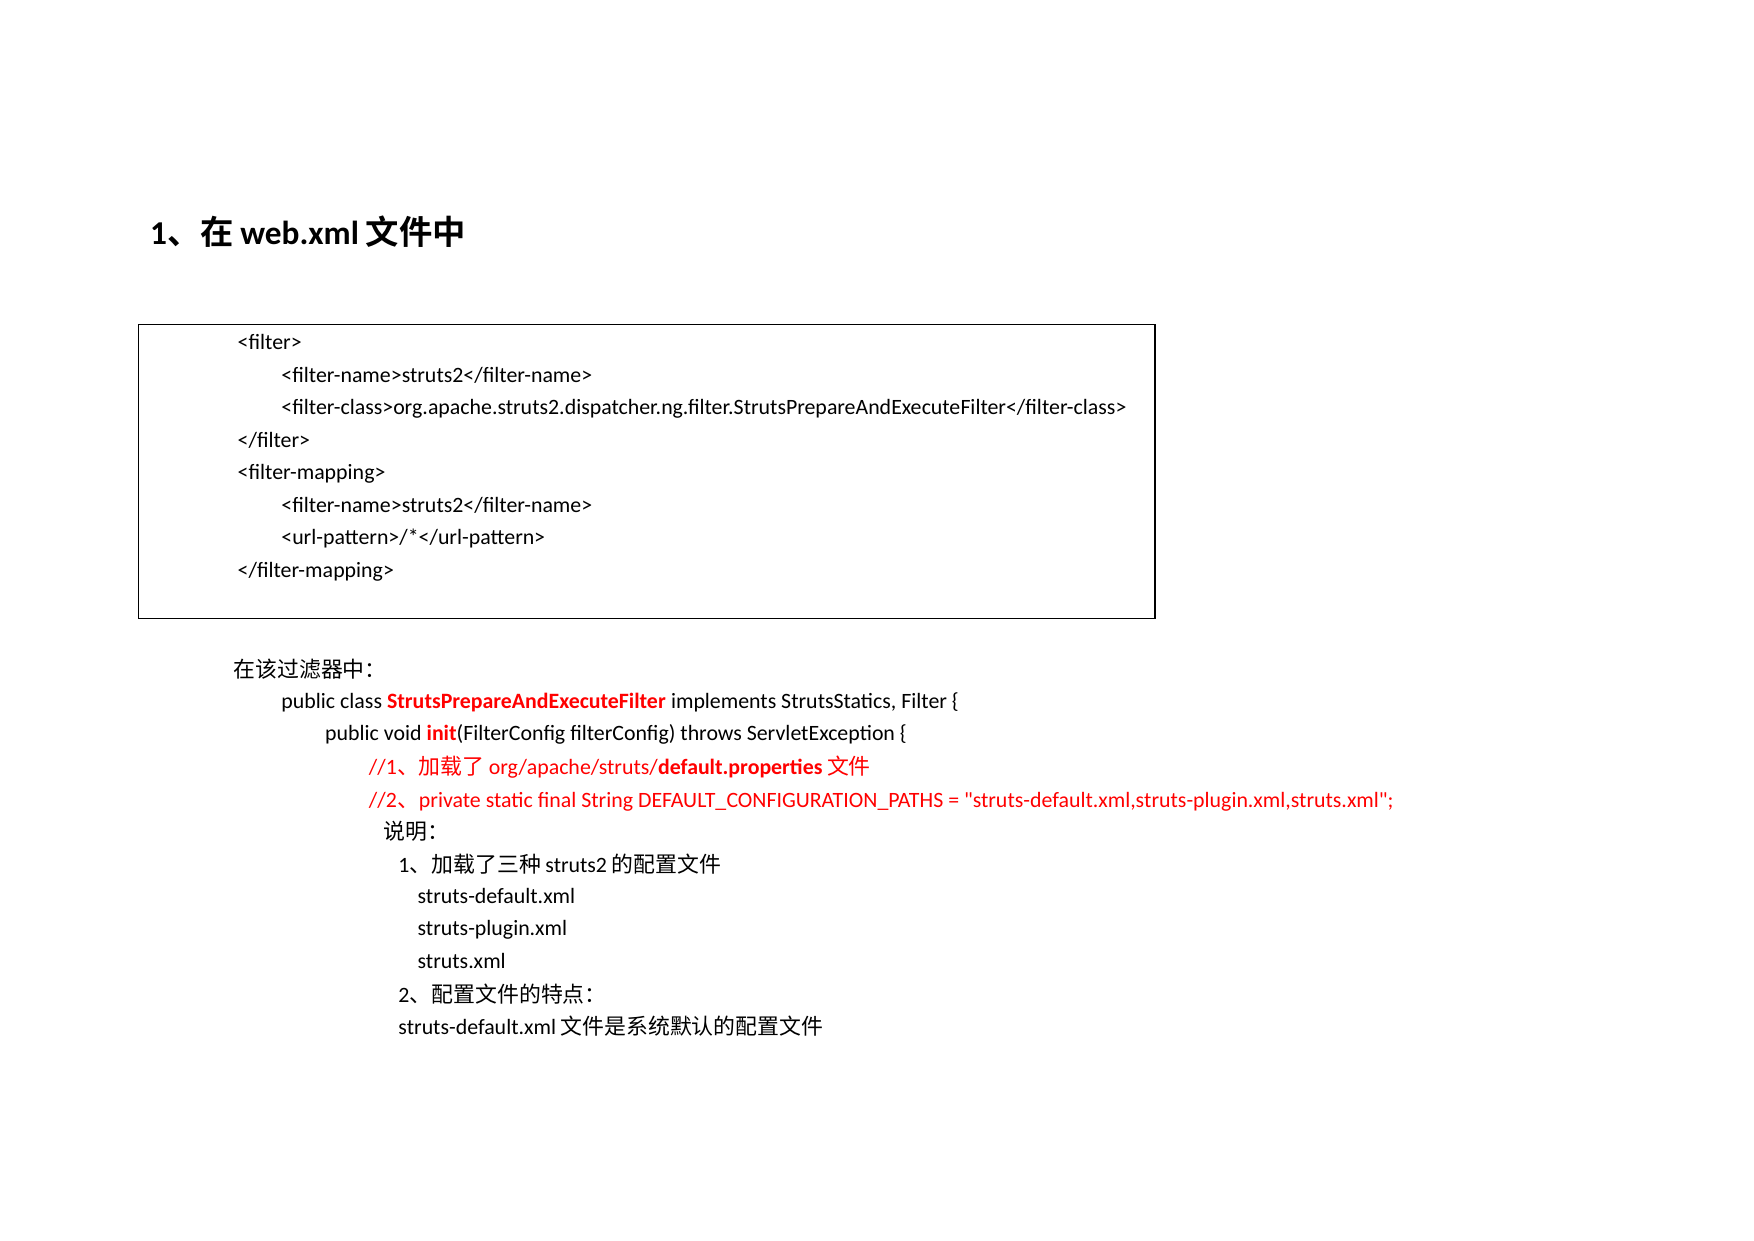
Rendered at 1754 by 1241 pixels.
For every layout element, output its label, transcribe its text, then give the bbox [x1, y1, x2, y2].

table_header <filter> <filter-name>struts2</filter-name> <filter-class>org.apache.struts2.dispatcher.ng.filter.StrutsPrepareAndExecuteFilter</filter-class> </filter> <filter-mapping> <filter-name>struts2</filter-name> <url-pattern>/*</url-pattern> </filter-mapping> [139, 325, 1154, 618]
text 1、加载了三种struts2的配置文件 [150, 846, 1704, 879]
text 在该过滤器中： [150, 651, 1704, 684]
text 说明： [150, 814, 1704, 846]
text struts-default.xml [150, 879, 1704, 911]
text public class StrutsPrepareAndExecuteFilter implements StrutsStatics, Filter { [150, 684, 1704, 716]
text public void init(FilterConfig filterConfig) throws ServletException { [150, 716, 1704, 749]
text struts.xml [150, 944, 1704, 976]
subtitle 1、在web.xml文件中 [150, 198, 1704, 263]
text //2、private static final String DEFAULT_CONFIGURATION_PATHS = "struts-default.xml,struts-plugin.xml,struts.xml"; [150, 781, 1704, 814]
text 2、配置文件的特点： [150, 976, 1704, 1009]
text //1、加载了org/apache/struts/default.properties文件 [150, 749, 1704, 781]
text struts-plugin.xml [150, 911, 1704, 944]
text struts-default.xml文件是系统默认的配置文件 [150, 1009, 1704, 1041]
